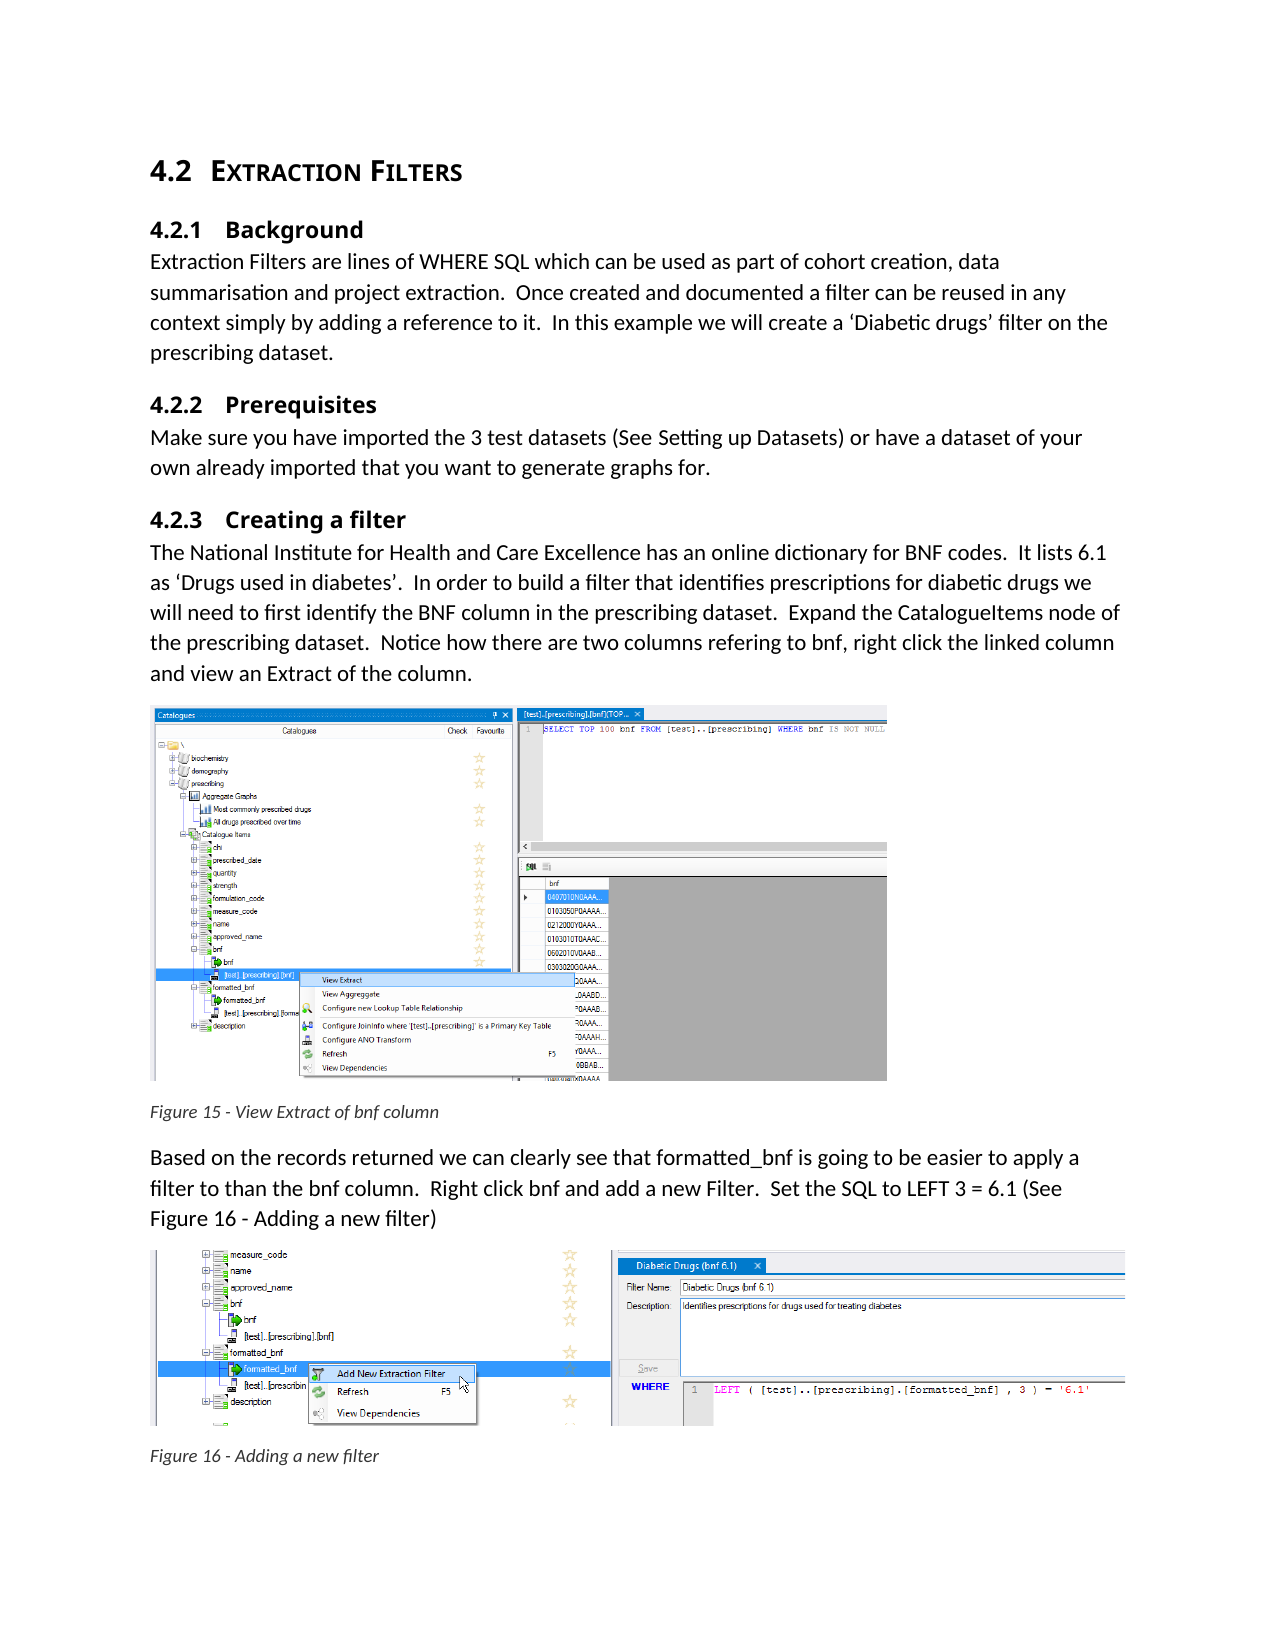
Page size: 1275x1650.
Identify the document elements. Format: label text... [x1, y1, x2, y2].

subtitle Extraction Filters [150, 150, 1125, 190]
text Figure 15 - View Extract of bnf column [150, 1100, 1125, 1123]
text Make sure you have imported the 3 test datasets (See Setting up Datasets) or have a dataset of your own already imported that you want to generate graphs for. [150, 423, 1125, 481]
subtitle Prerequisites [150, 389, 1125, 420]
text Extraction Filters are lines of WHERE SQL which can be used as part of cohort creation, data summarisation and project extraction. Once created and documented a filter can be reused in any context simply by adding a reference to it. In this example we will create a ‘Diabetic drugs’ filter on the prescribing dataset. [150, 247, 1125, 366]
text Based on the records returned we can clearly see that formatted_bnf is going to be easier to apply a filter to than the bnf column. Right click bnf and add a new Filter. Set the SQL to LEFT 3 = 6.1 (See Figure 14 - Adding a new filter) [150, 1143, 1125, 1232]
picture [150, 705, 887, 1081]
subtitle Creating a filter [150, 504, 1125, 535]
text Figure 16 - Adding a new filter [150, 1444, 1125, 1467]
text The National Institute for Health and Care Excellence has an online dictionary for BNF codes. It lists 6.1 as ‘Drugs used in diabetes’. In order to build a filter that identifies prescriptions for diabetic drugs we will need to first identify the BNF column in the prescribing dataset. Expand the CatalogueItems node of the prescribing dataset. Notice how there are two columns refering to bnf, right click the linked column and view an Extract of the column. [150, 538, 1125, 687]
subtitle Background [150, 214, 1125, 245]
picture [150, 1250, 1125, 1426]
